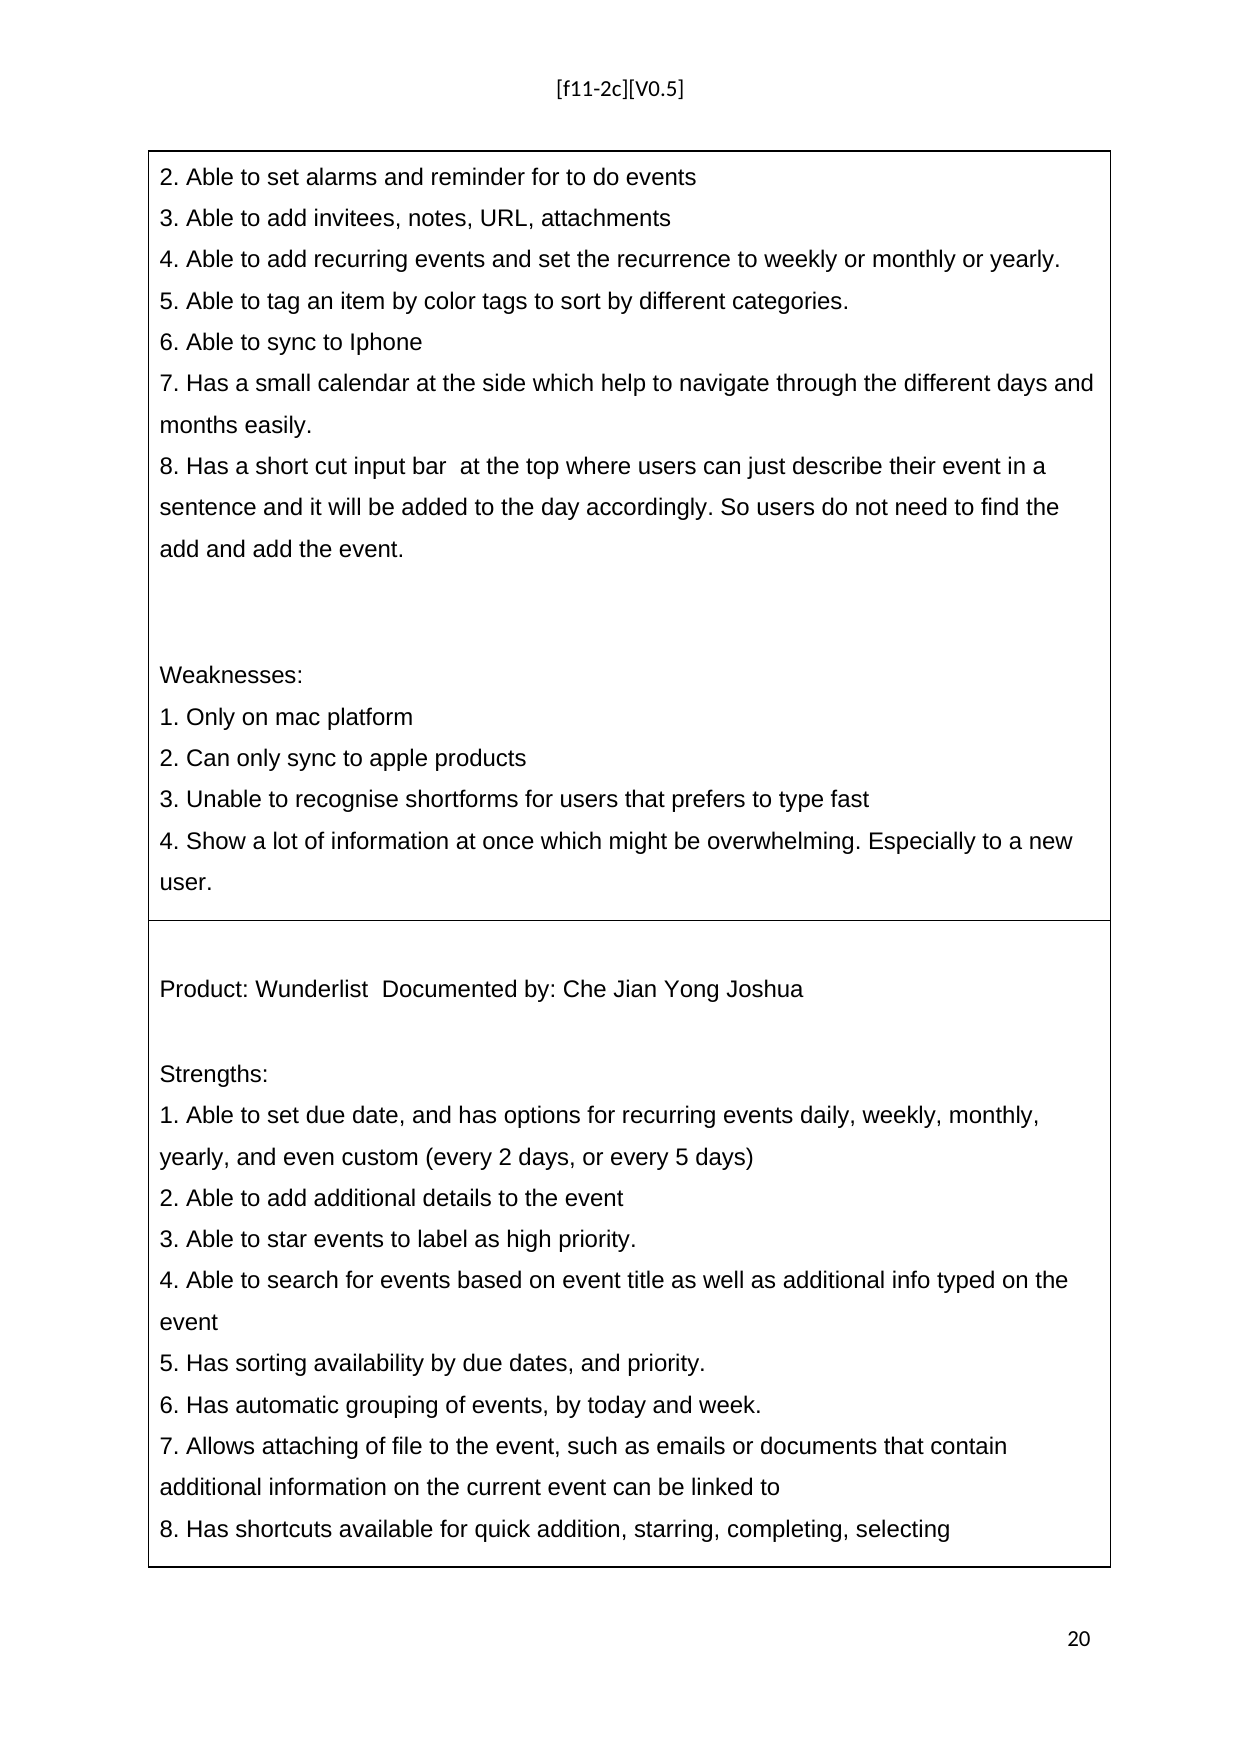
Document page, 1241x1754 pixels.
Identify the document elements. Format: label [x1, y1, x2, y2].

table_cell [149, 152, 1110, 919]
table_cell [149, 921, 1110, 1566]
